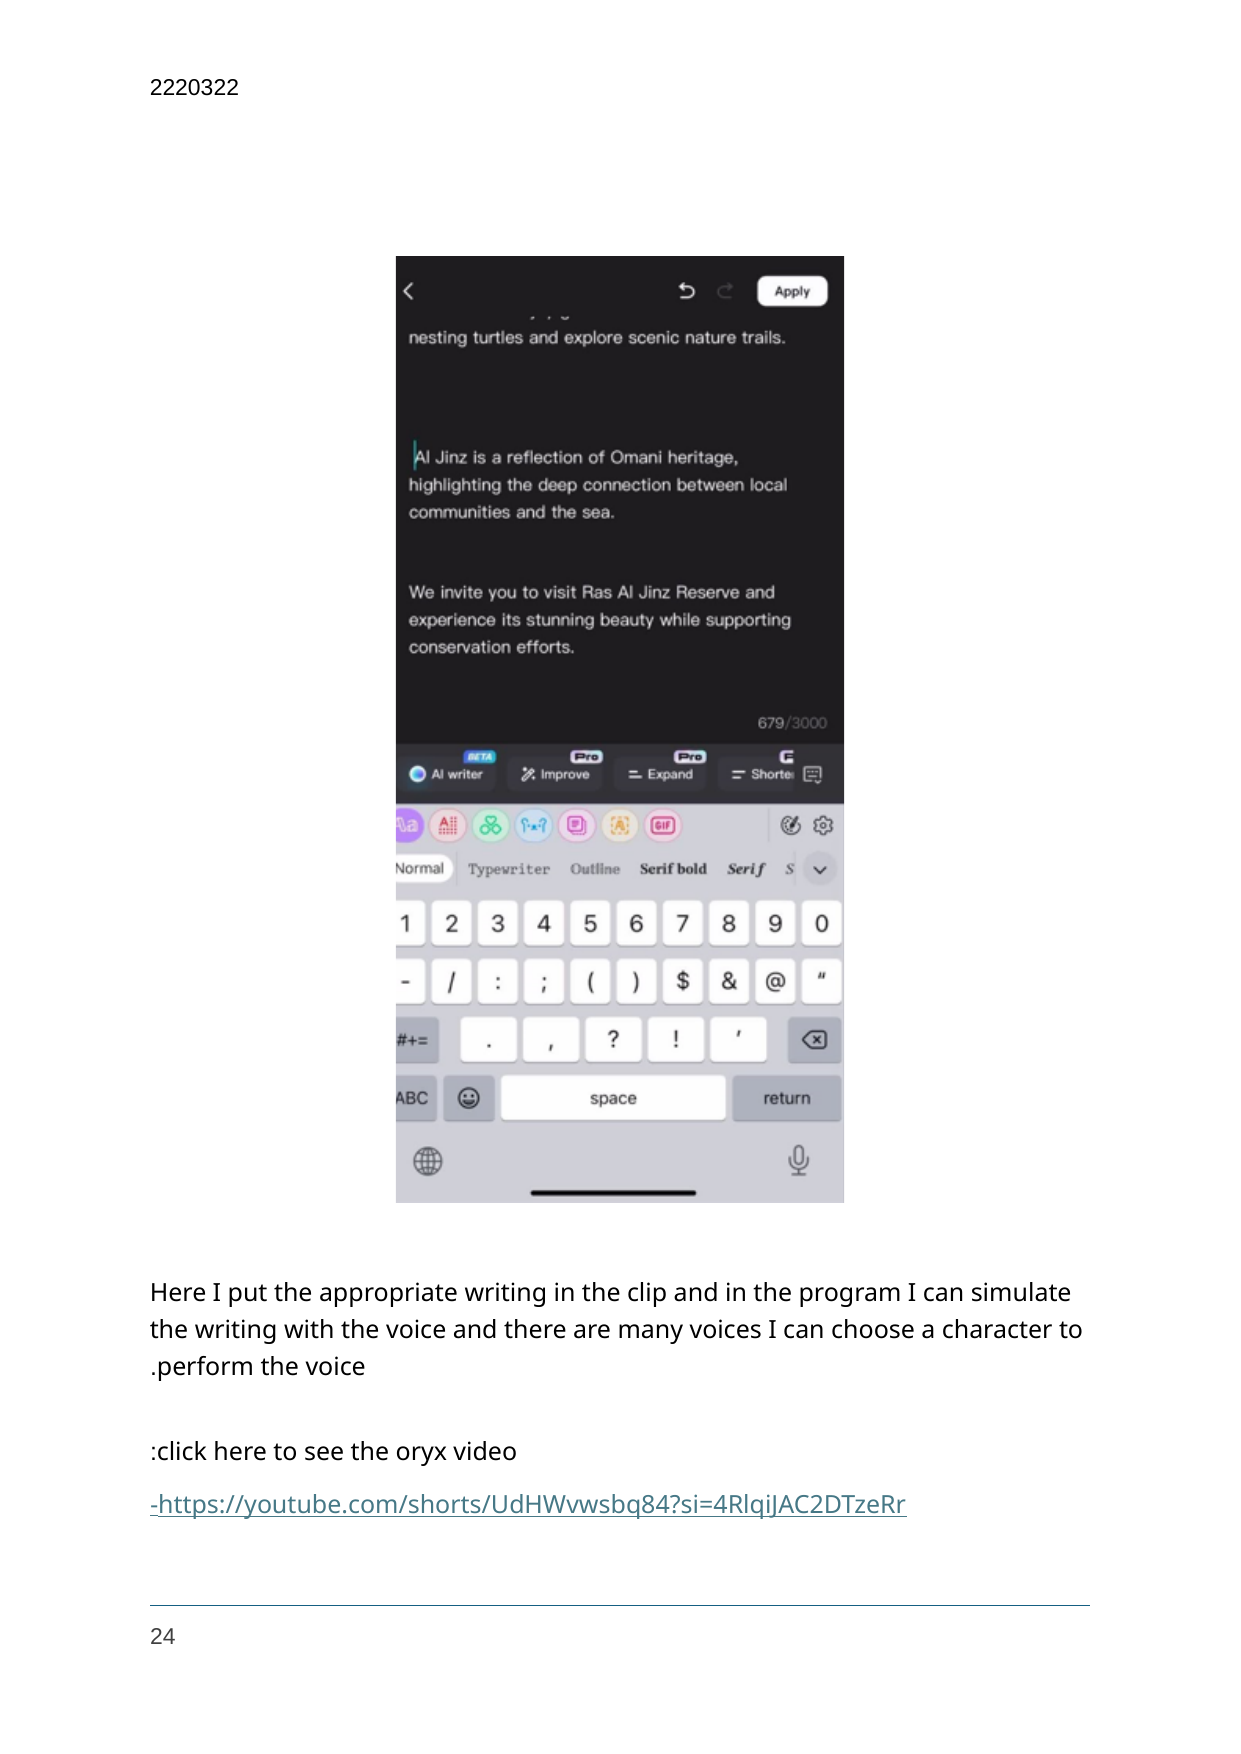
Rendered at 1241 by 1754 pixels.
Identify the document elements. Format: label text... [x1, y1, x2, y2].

text Here I put the appropriate writing in the clip and in the program I can simulate the writing with the voice and there are many voices I can choose a character to perform the voice.‏ [150, 1275, 1090, 1382]
text https://youtube.com/shorts/UdHWvwsbq84?si=4RlqiJAC2DTzeRr- [150, 1487, 1090, 1521]
text click here to see the oryx video: [150, 1402, 1090, 1467]
picture [395, 256, 845, 1203]
